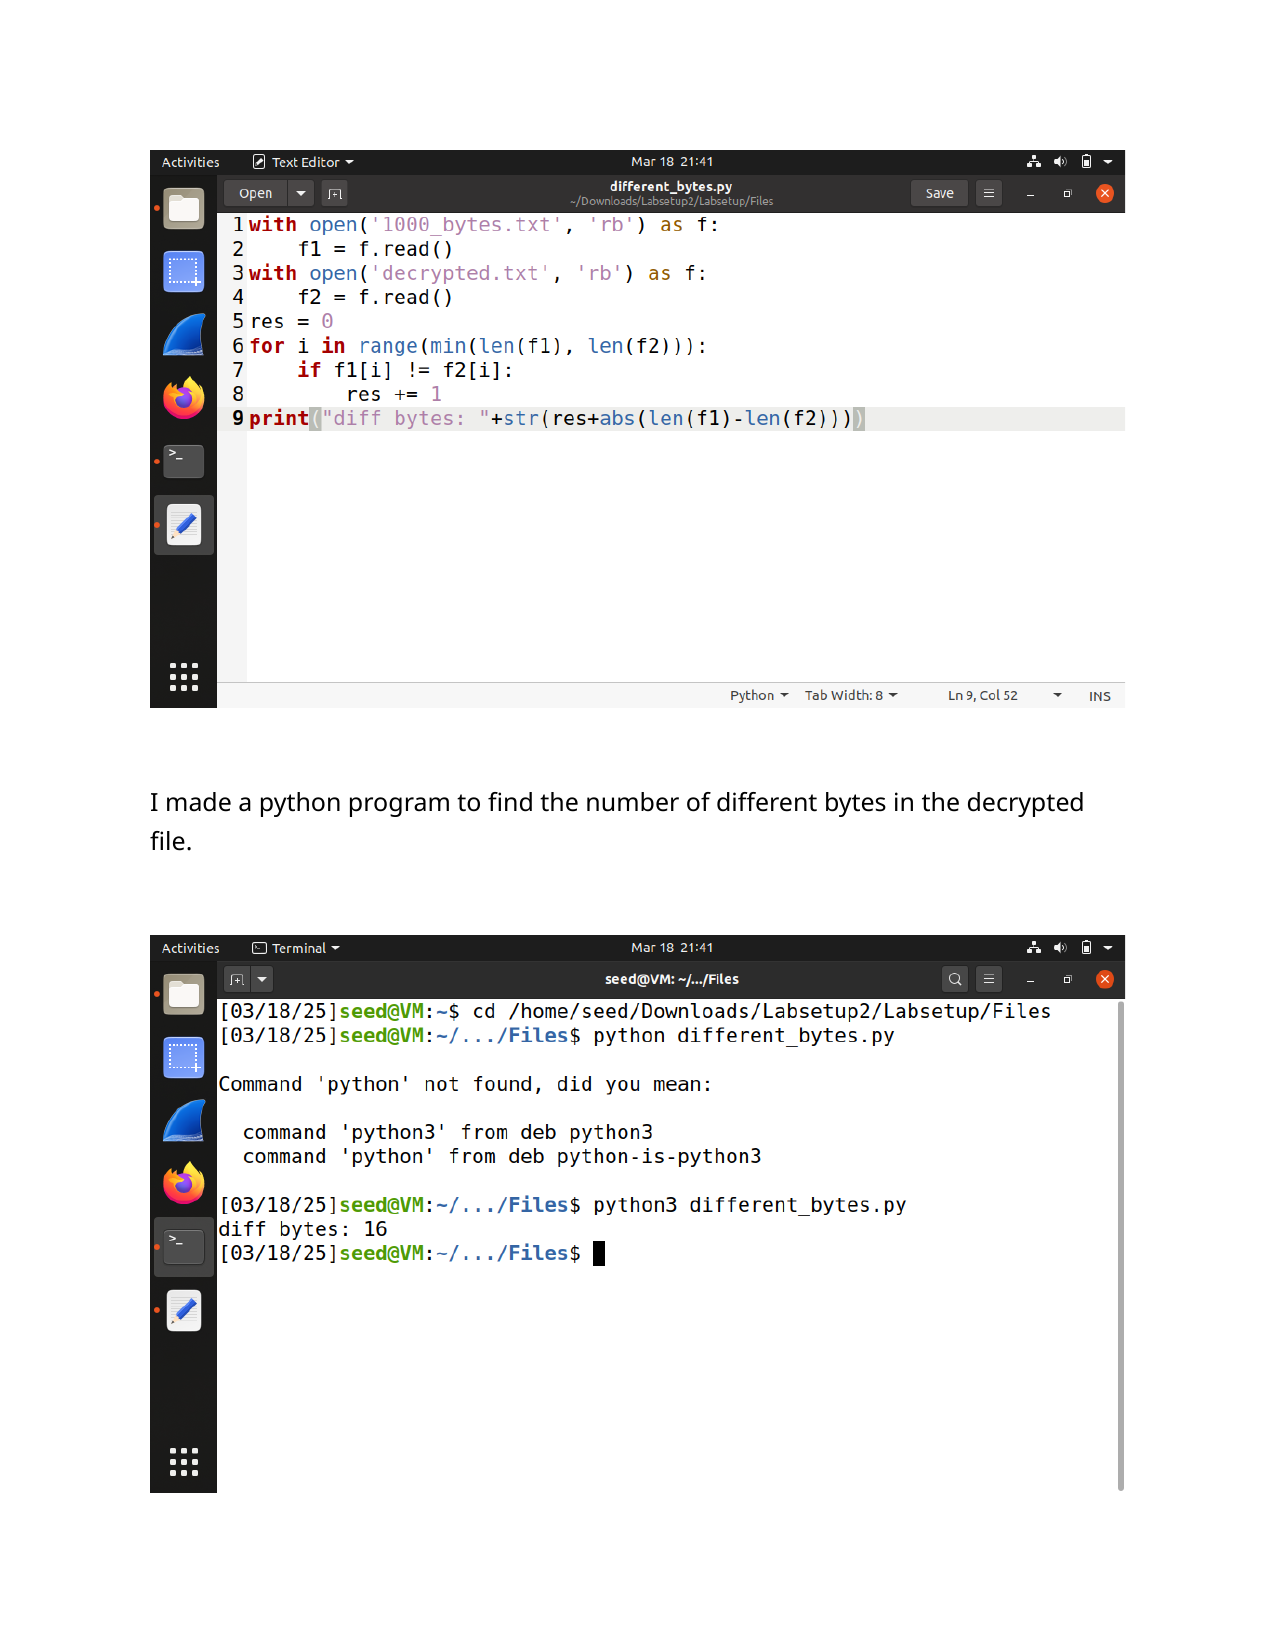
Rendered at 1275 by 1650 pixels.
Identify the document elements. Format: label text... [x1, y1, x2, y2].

picture [150, 150, 1125, 708]
picture [150, 935, 1125, 1493]
text I made a python program to find the number of different bytes in the decrypted file. [150, 785, 1125, 858]
